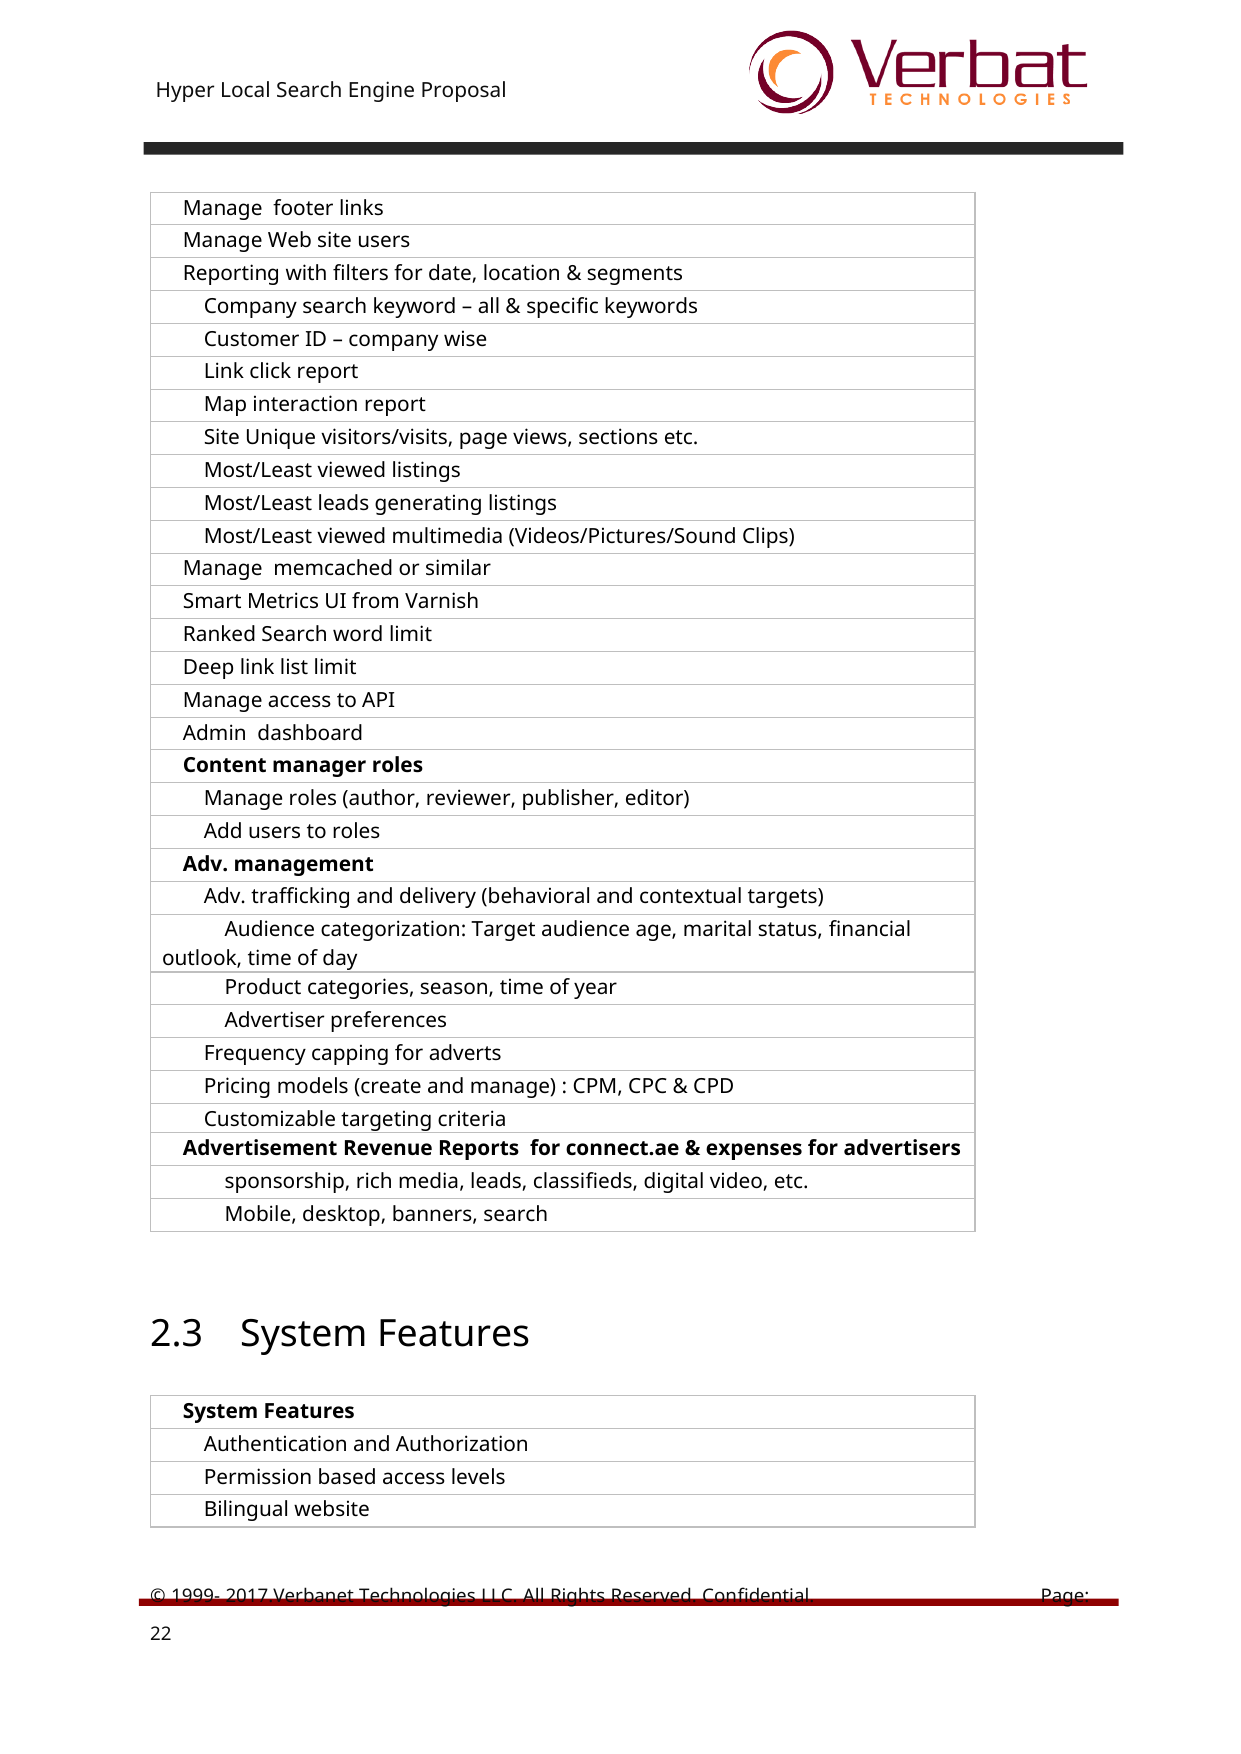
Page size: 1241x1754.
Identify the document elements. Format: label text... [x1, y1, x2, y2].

table_cell Manage roles (author, reviewer, publisher, editor) [151, 783, 974, 815]
table_cell Content manager roles [151, 750, 974, 782]
table_cell Reporting with filters for date, location & segments [151, 258, 974, 290]
table_cell Mobile, desktop, banners, search [151, 1199, 974, 1231]
table_cell Map interaction report [151, 390, 974, 421]
table_cell Adv. management [151, 849, 974, 881]
table_cell Permission based access levels [151, 1462, 974, 1493]
table_cell Link click report [151, 357, 974, 388]
table_cell Add users to roles [151, 816, 974, 848]
table_cell Site Unique visitors/visits, page views, sections etc. [151, 422, 974, 454]
picture [745, 26, 1089, 114]
table_cell Manage footer links [151, 193, 974, 224]
table_cell Manage access to API [151, 685, 974, 717]
table_cell Authentication and Authorization [151, 1429, 974, 1461]
table_cell sponsorship, rich media, leads, classifieds, digital video, etc. [151, 1166, 974, 1198]
table_cell Customizable targeting criteria [151, 1104, 974, 1132]
table_cell Most/Least viewed multimedia (Videos/Pictures/Sound Clips) [151, 521, 974, 552]
table_cell Admin dashboard [151, 718, 974, 749]
table_cell Most/Least leads generating listings [151, 488, 974, 520]
table_cell Deep link list limit [151, 652, 974, 684]
table_cell Ranked Search word limit [151, 619, 974, 651]
table_cell Adv. trafficking and delivery (behavioral and contextual targets) [151, 882, 974, 913]
table_cell Advertisement Revenue Reports for connect.ae & expenses for advertisers [151, 1133, 974, 1165]
table_header System Features [151, 1396, 974, 1428]
table_cell Customer ID – company wise [151, 324, 974, 356]
table_cell Advertiser preferences [151, 1005, 974, 1037]
table_cell Bilingual website [151, 1495, 974, 1526]
table_cell Product categories, season, time of year [151, 973, 974, 1004]
table_cell Pricing models (create and manage) : CPM, CPC & CPD [151, 1071, 974, 1103]
table_cell Most/Least viewed listings [151, 455, 974, 487]
table_cell Manage Web site users [151, 225, 974, 257]
table_cell Company search keyword – all & specific keywords [151, 291, 974, 323]
subtitle System Features [150, 1307, 1090, 1358]
table_cell Audience categorization: Target audience age, marital status, financial outlook, time of day [151, 915, 974, 971]
table_cell Frequency capping for adverts [151, 1038, 974, 1070]
table_cell Smart Metrics UI from Varnish [151, 586, 974, 618]
table_cell Manage memcached or similar [151, 554, 974, 585]
